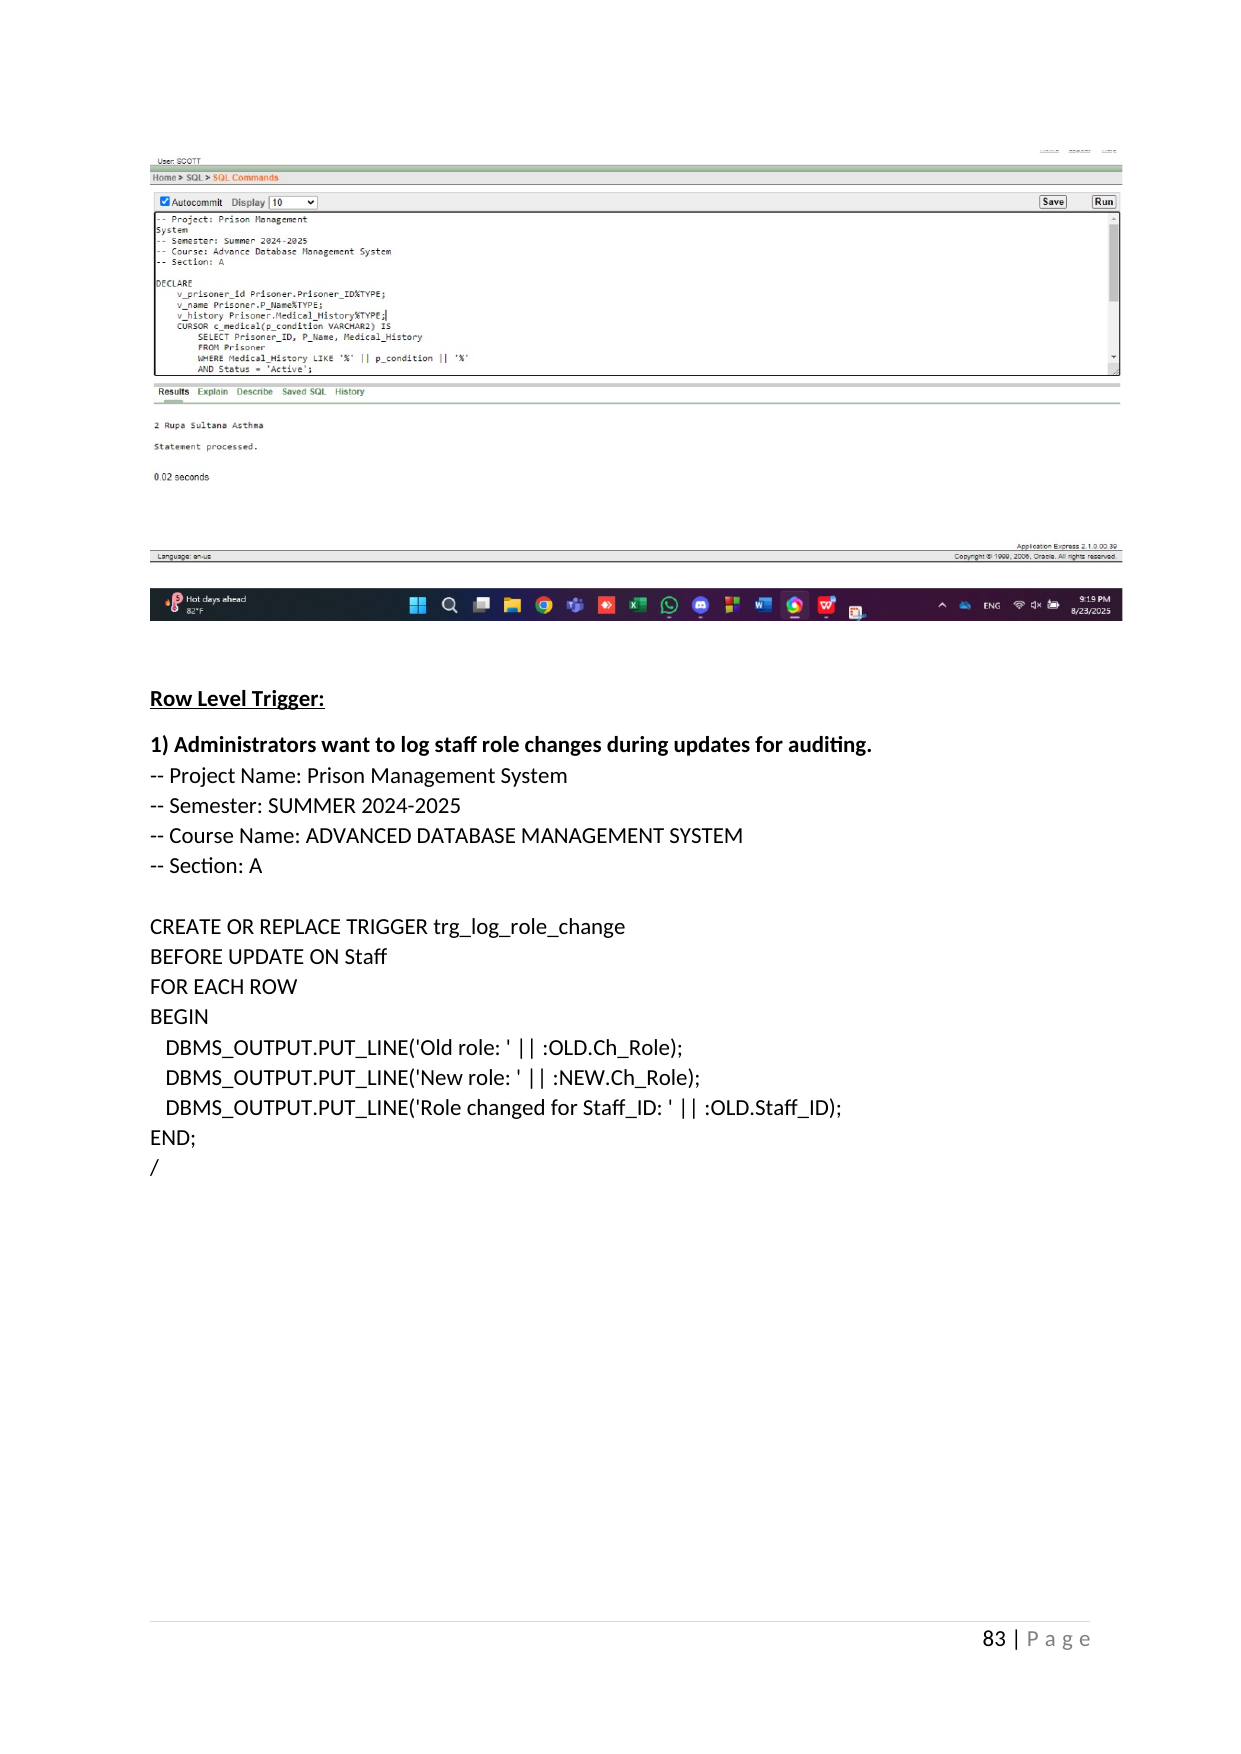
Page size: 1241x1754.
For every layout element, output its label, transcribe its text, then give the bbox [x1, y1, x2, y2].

text 1) Administrators want to log staff role changes during updates for auditing. [150, 731, 1090, 758]
picture [150, 150, 1123, 621]
text Row Level Trigger: [150, 684, 1090, 712]
text -- Course Name: ADVANCED DATABASE MANAGEMENT SYSTEM [150, 821, 1090, 849]
text FOR EACH ROW [150, 972, 1090, 1000]
text DBMS_OUTPUT.PUT_LINE('Old role: ' || :OLD.Ch_Role); [150, 1033, 1090, 1061]
text BEFORE UPDATE ON Staff [150, 942, 1090, 970]
text DBMS_OUTPUT.PUT_LINE('Role changed for Staff_ID: ' || :OLD.Staff_ID); [150, 1093, 1090, 1121]
text END; [150, 1123, 1090, 1151]
text -- Section: A [150, 851, 1090, 879]
text -- Semester: SUMMER 2024-2025 [150, 791, 1090, 819]
text DBMS_OUTPUT.PUT_LINE('New role: ' || :NEW.Ch_Role); [150, 1063, 1090, 1091]
text / [150, 1153, 1090, 1181]
text -- Project Name: Prison Management System [150, 761, 1090, 789]
text BEGIN [150, 1002, 1090, 1030]
text CREATE OR REPLACE TRIGGER trg_log_role_change [150, 912, 1090, 940]
